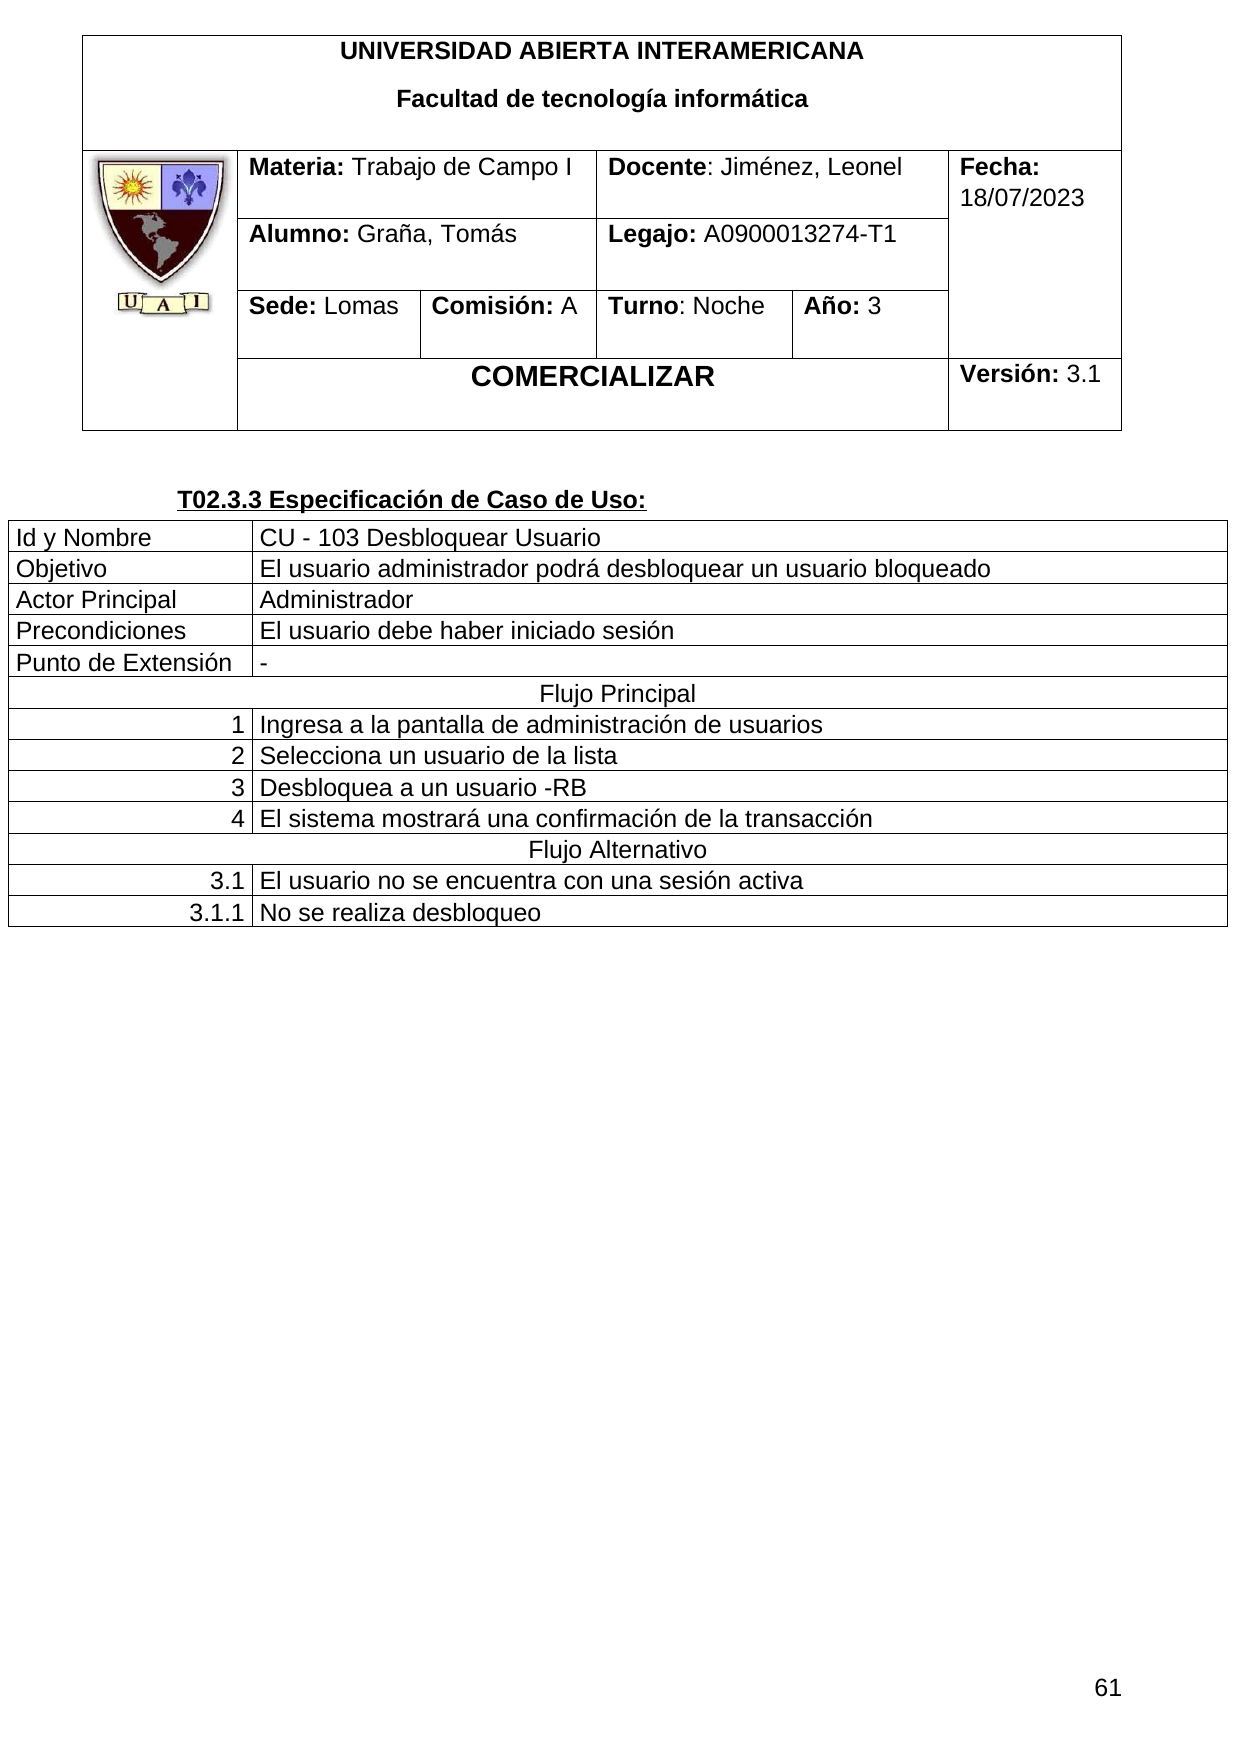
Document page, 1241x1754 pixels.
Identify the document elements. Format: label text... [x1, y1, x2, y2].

table_cell 1 [9, 709, 252, 739]
table_cell No se realiza desbloqueo [253, 896, 1227, 926]
table_cell 2 [9, 740, 252, 770]
table_cell - [253, 646, 1227, 676]
table_cell El usuario debe haber iniciado sesión [253, 615, 1227, 645]
table_cell Precondiciones [9, 615, 252, 645]
table_cell El sistema mostrará una confirmación de la transacción [253, 802, 1227, 832]
table_cell 3 [9, 771, 252, 801]
picture [87, 151, 234, 320]
table_cell Flujo Alternativo [9, 834, 1227, 864]
subtitle T02.3.3 Especificación de Caso de Uso: [177, 485, 1122, 513]
table_header Id y Nombre [9, 521, 252, 551]
table_cell 4 [9, 802, 252, 832]
table_cell Ingresa a la pantalla de administración de usuarios [253, 709, 1227, 739]
table_cell 3.1.1 [9, 896, 252, 926]
table_cell El usuario no se encuentra con una sesión activa [253, 865, 1227, 895]
table_cell Actor Principal [9, 584, 252, 614]
table_cell Desbloquea a un usuario -RB [253, 771, 1227, 801]
table_cell El usuario administrador podrá desbloquear un usuario bloqueado [253, 552, 1227, 582]
table_cell Flujo Principal [9, 677, 1227, 707]
table_cell 3.1 [9, 865, 252, 895]
table_cell Punto de Extensión [9, 646, 252, 676]
table_cell Objetivo [9, 552, 252, 582]
table_header CU - 103 Desbloquear Usuario [253, 521, 1227, 551]
table_cell Administrador [253, 584, 1227, 614]
table_cell Selecciona un usuario de la lista [253, 740, 1227, 770]
